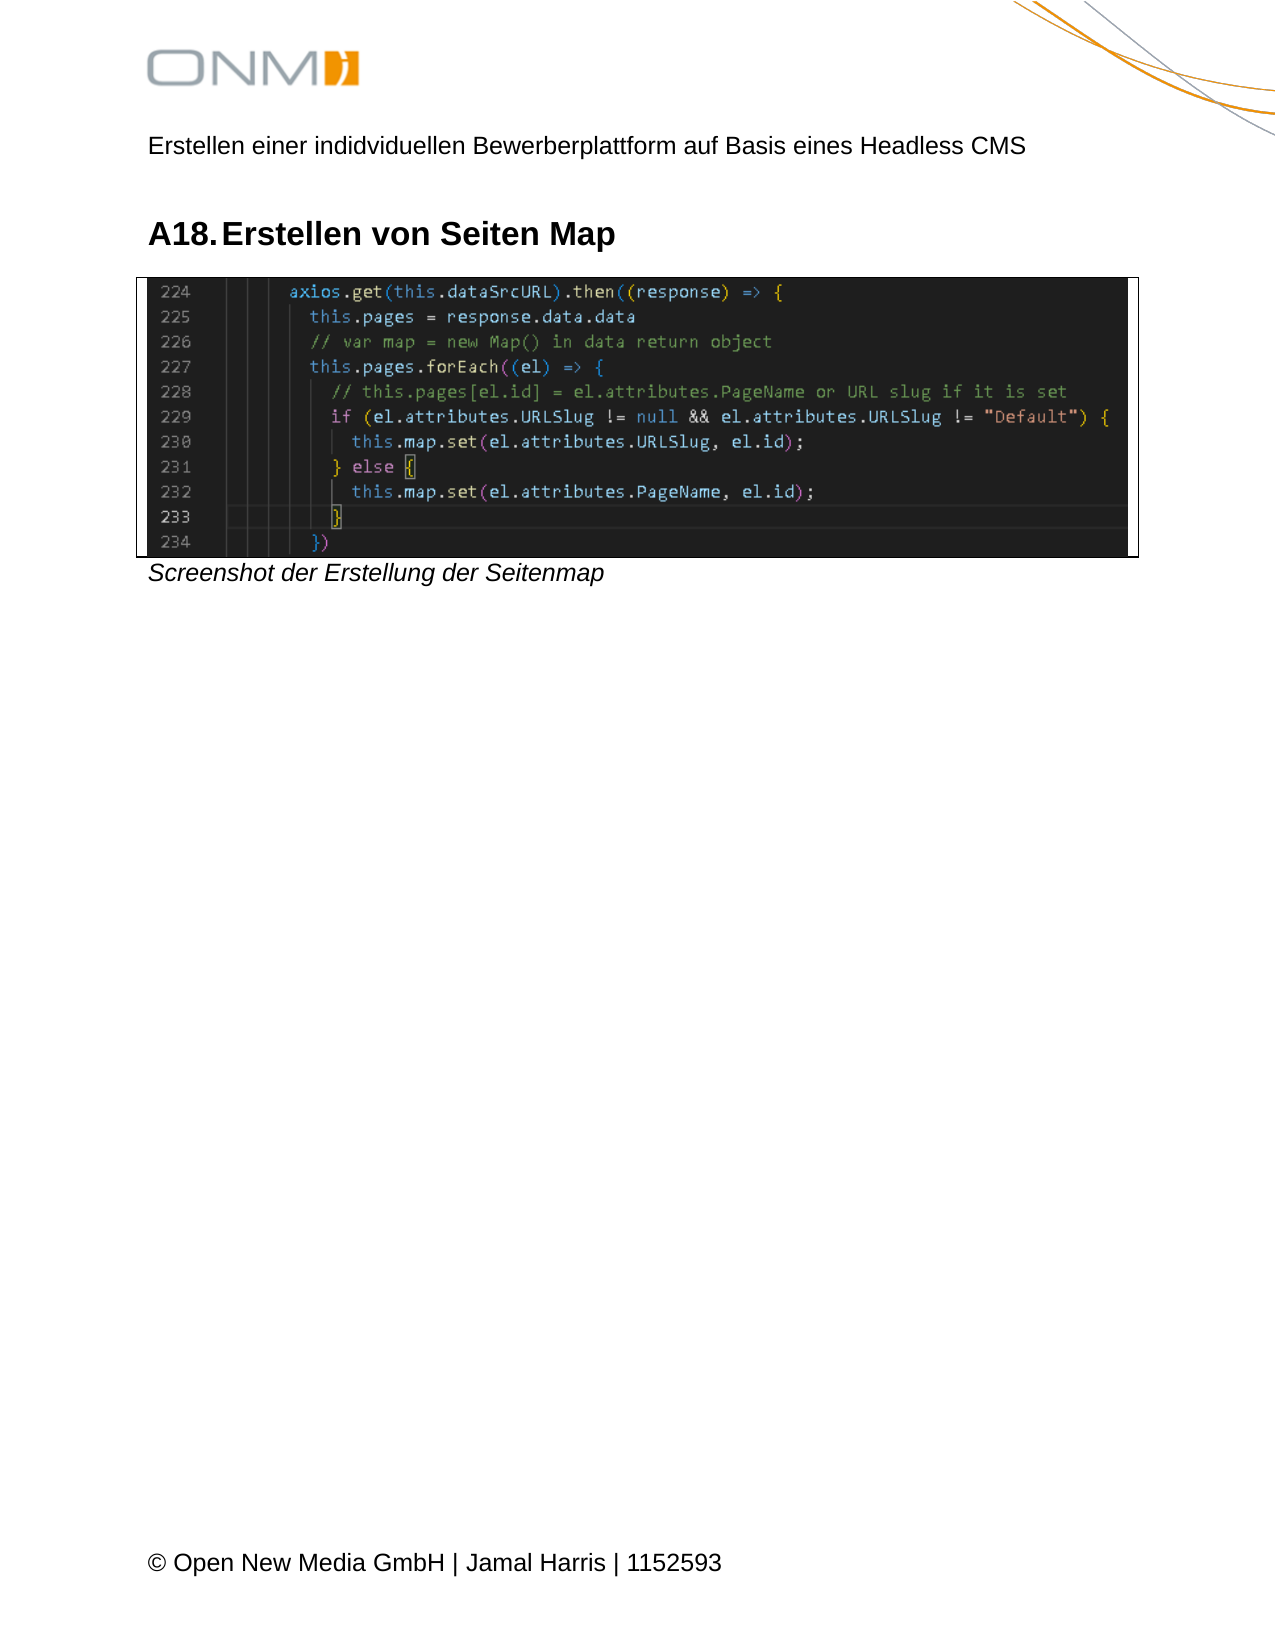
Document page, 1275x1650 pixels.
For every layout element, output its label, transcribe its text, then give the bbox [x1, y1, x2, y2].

table_header [137, 278, 147, 556]
text Erstellen von Seiten Map [148, 214, 1127, 252]
picture [147, 278, 1128, 557]
text Screenshot der Erstellung der Seitenmap [148, 558, 1127, 586]
picture [1000, 1, 1275, 147]
table_header [1128, 278, 1138, 556]
picture [116, 0, 413, 104]
